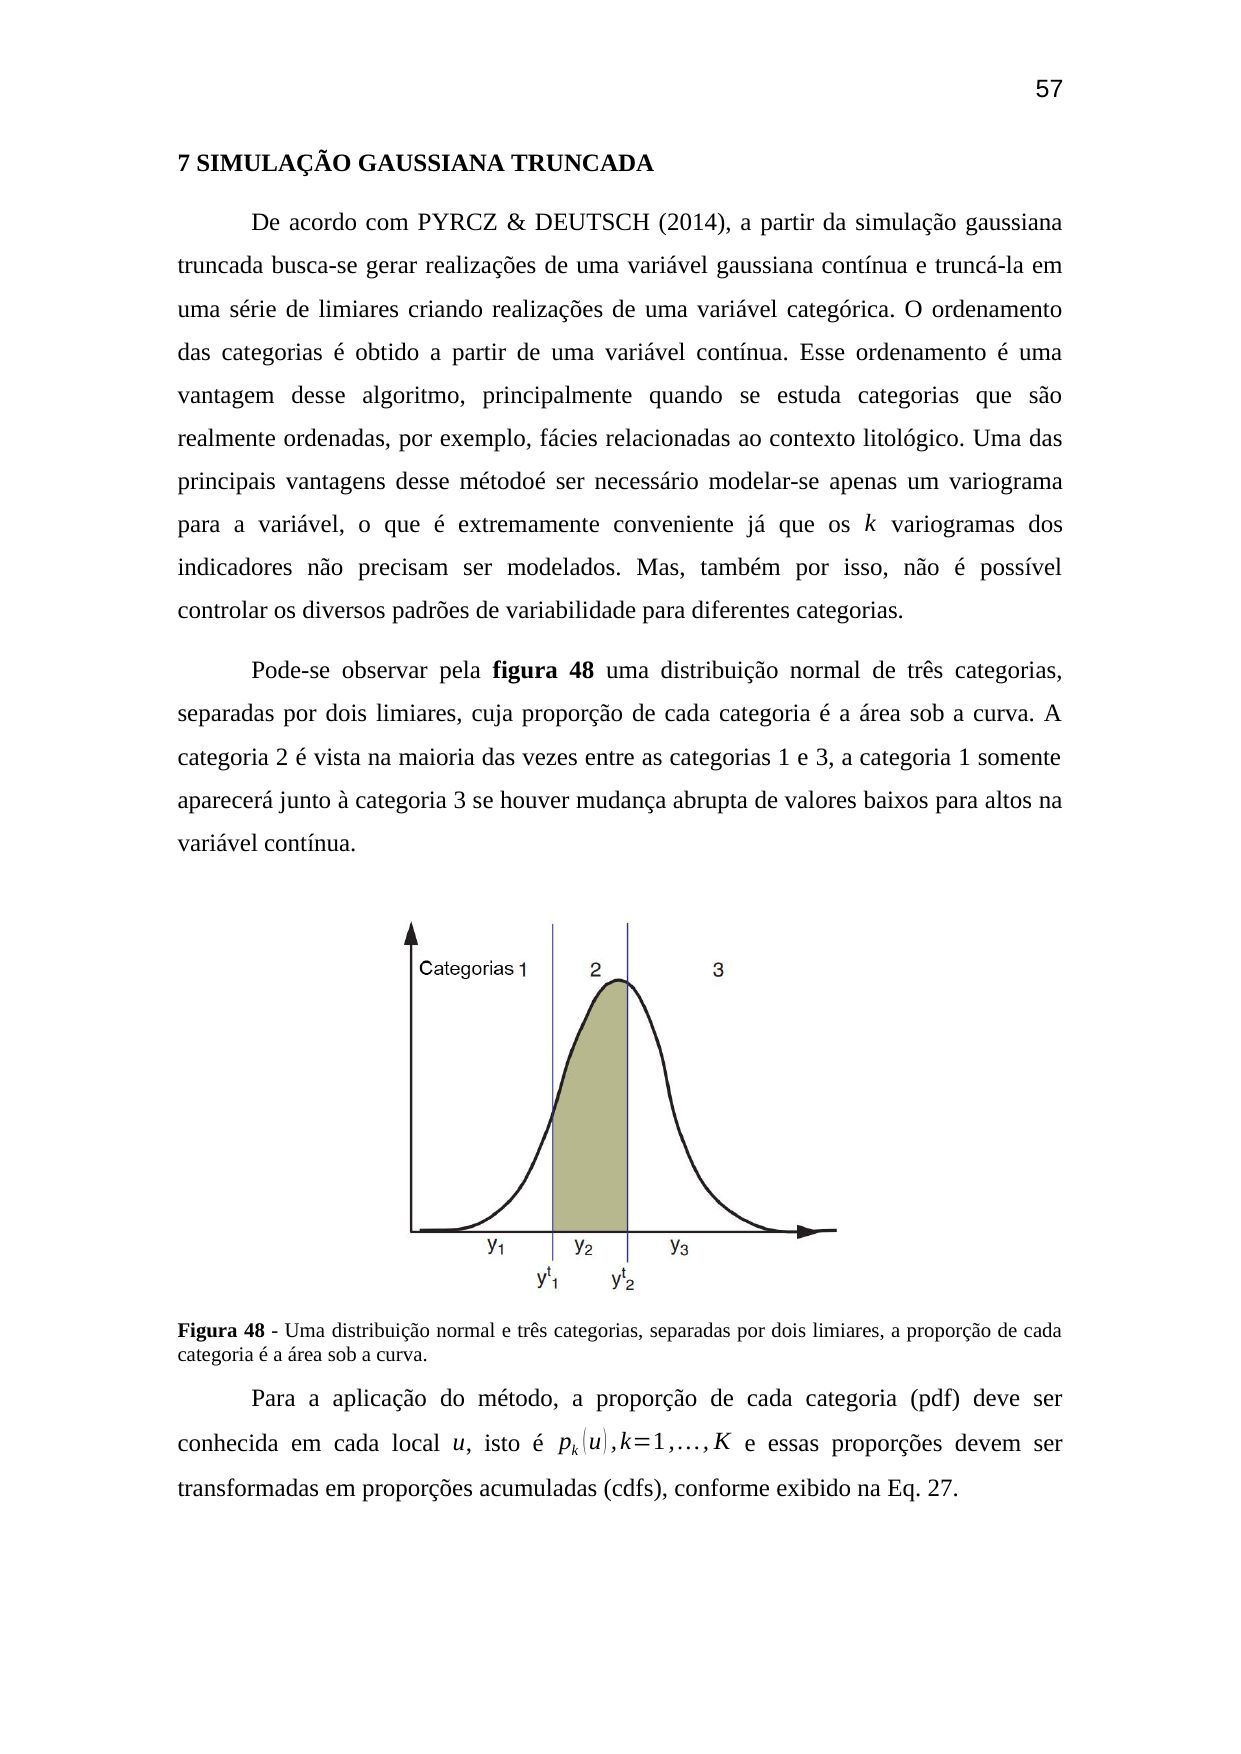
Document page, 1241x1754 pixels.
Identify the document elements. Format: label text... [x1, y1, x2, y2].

text Para a aplicação do método, a proporção de cada categoria (pdf) deve ser conhecida em cada local , isto é e essas proporções devem ser transformadas em proporções acumuladas (cdfs), conforme exibido na Eq. 27. [177, 1383, 1063, 1502]
picture [383, 887, 857, 1302]
text De acordo com PYRCZ & DEUTSCH (2014), a partir da simulação gaussiana truncada busca-se gerar realizações de uma variável gaussiana contínua e truncá-la em uma série de limiares criando realizações de uma variável categórica. O ordenamento das categorias é obtido a partir de uma variável contínua. Esse ordenamento é uma vantagem desse algoritmo, principalmente quando se estuda categorias que são realmente ordenadas, por exemplo, fácies relacionadas ao contexto litológico. Uma das principais vantagens desse métodoé ser necessário modelar-se apenas um variograma para a variável, o que é extremamente conveniente já que os variogramas dos indicadores não precisam ser modelados. Mas, também por isso, não é possível controlar os diversos padrões de variabilidade para diferentes categorias. [177, 207, 1063, 624]
text Pode-se observar pela figura 48 uma distribuição normal de três categorias, separadas por dois limiares, cuja proporção de cada categoria é a área sob a curva. A categoria 2 é vista na maioria das vezes entre as categorias 1 e 3, a categoria 1 somente aparecerá junto à categoria 3 se houver mudança abrupta de valores baixos para altos na variável contínua. [177, 655, 1063, 857]
subtitle 7 SIMULAÇÃO GAUSSIANA TRUNCADA [177, 148, 1063, 176]
text Figura 48 - Uma distribuição normal e três categorias, separadas por dois limiares, a proporção de cada categoria é a área sob a curva. [177, 1318, 1063, 1366]
